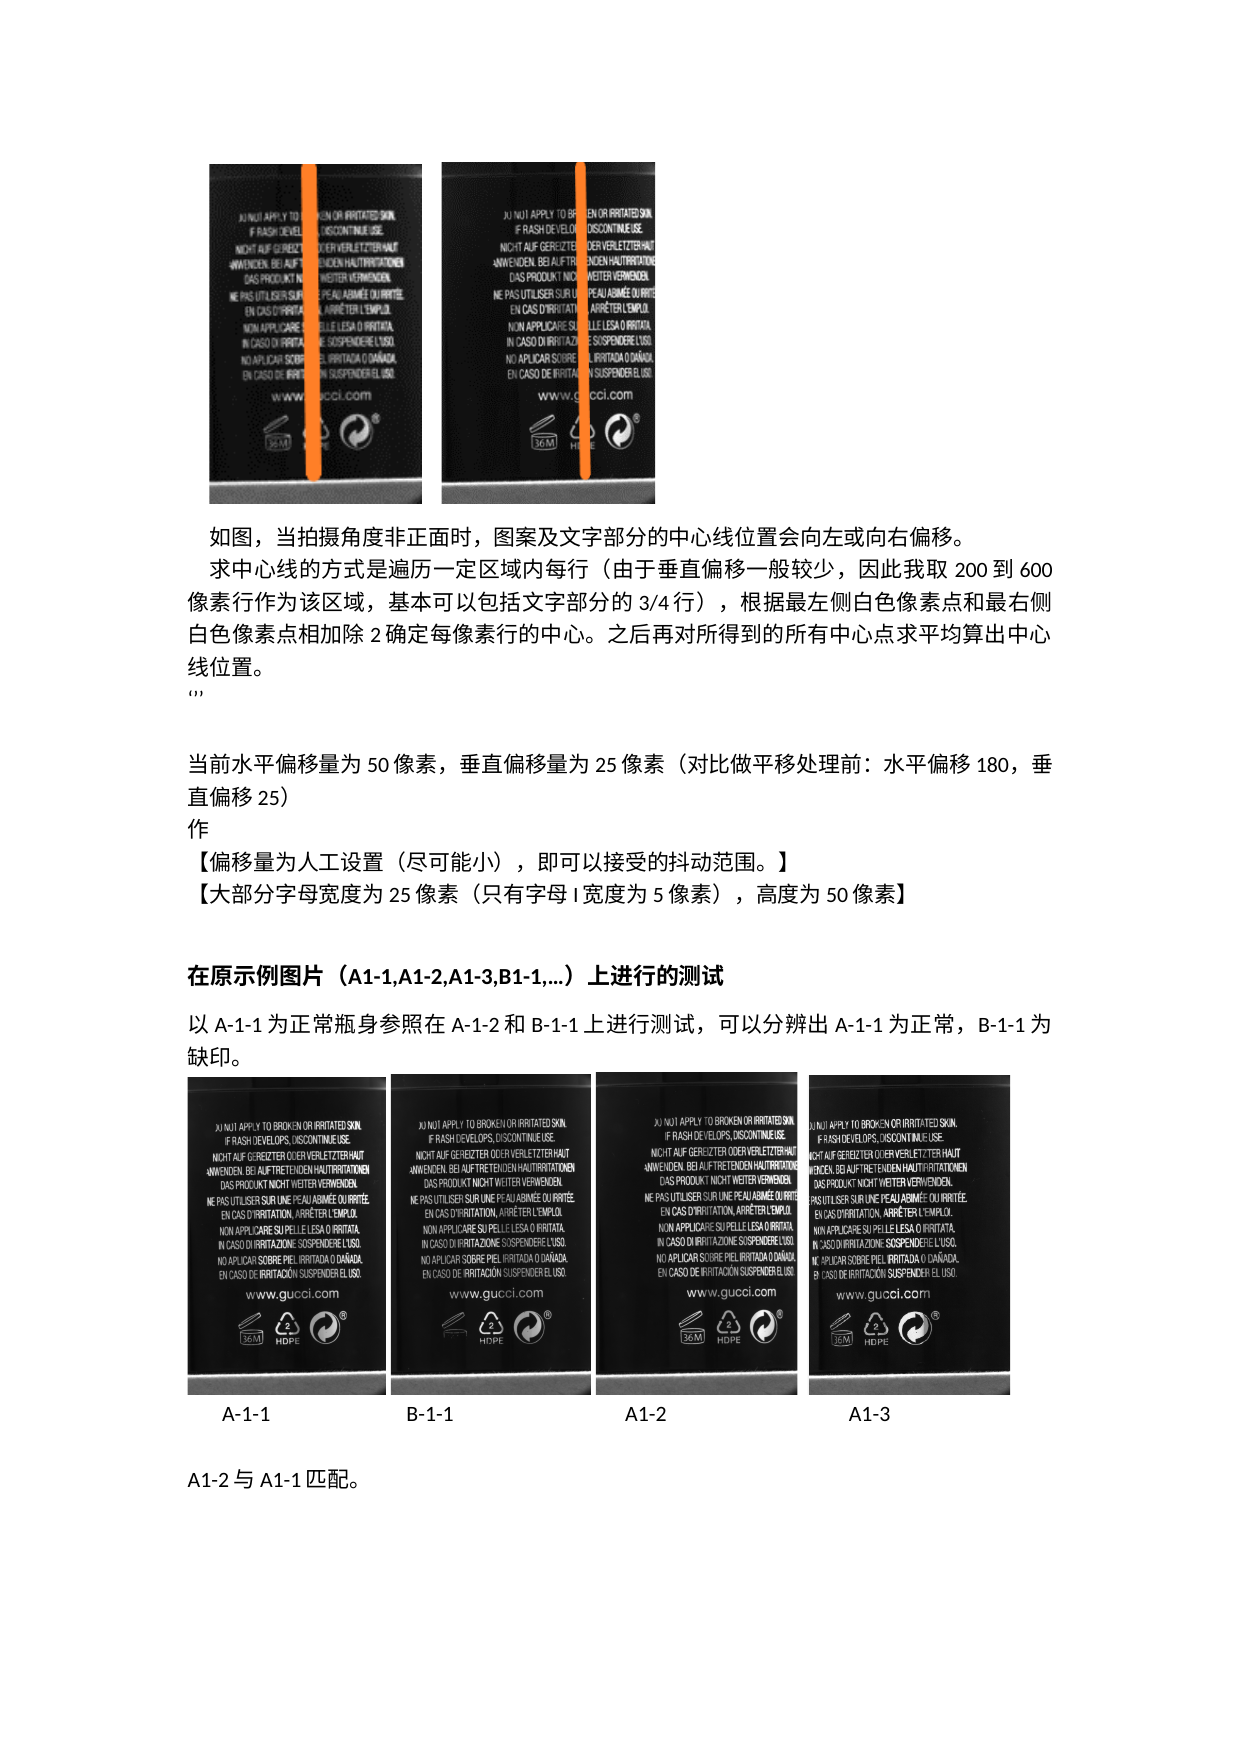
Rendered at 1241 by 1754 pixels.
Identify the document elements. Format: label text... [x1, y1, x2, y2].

text A1-2与A1-1匹配。 [187, 1462, 1053, 1494]
picture [441, 162, 655, 504]
text ‘’’ [187, 682, 1053, 714]
text 求中心线的方式是遍历一定区域内每行（由于垂直偏移一般较少，因此我取200到600像素行作为该区域，基本可以包括文字部分的3/4行），根据最左侧白色像素点和最右侧白色像素点相加除2确定每像素行的中心。之后再对所得到的所有中心点求平均算出中心线位置。 [187, 552, 1053, 682]
text 作 [187, 812, 1053, 844]
picture [390, 1074, 591, 1395]
text A-1-1 B-1-1 A1-2 A1-3 [187, 1397, 1053, 1429]
text 如图，当拍摄角度非正面时，图案及文字部分的中心线位置会向左或向右偏移。 [187, 519, 1053, 552]
picture [209, 164, 422, 504]
text 当前水平偏移量为50像素，垂直偏移量为25像素（对比做平移处理前：水平偏移180，垂直偏移25） [187, 747, 1053, 812]
picture [595, 1072, 798, 1395]
text 【偏移量为人工设置（尽可能小），即可以接受的抖动范围。】 [187, 844, 1053, 877]
text 在原示例图片（A1-1,A1-2,A1-3,B1-1,…）上进行的测试 [187, 942, 1053, 1007]
text 以A-1-1为正常瓶身参照在A-1-2和B-1-1上进行测试，可以分辨出A-1-1为正常，B-1-1为缺印。 [187, 1007, 1053, 1072]
picture [807, 1075, 1011, 1395]
picture [187, 1077, 386, 1395]
text 【大部分字母宽度为25像素（只有字母I宽度为5像素），高度为50像素】 [187, 877, 1053, 909]
